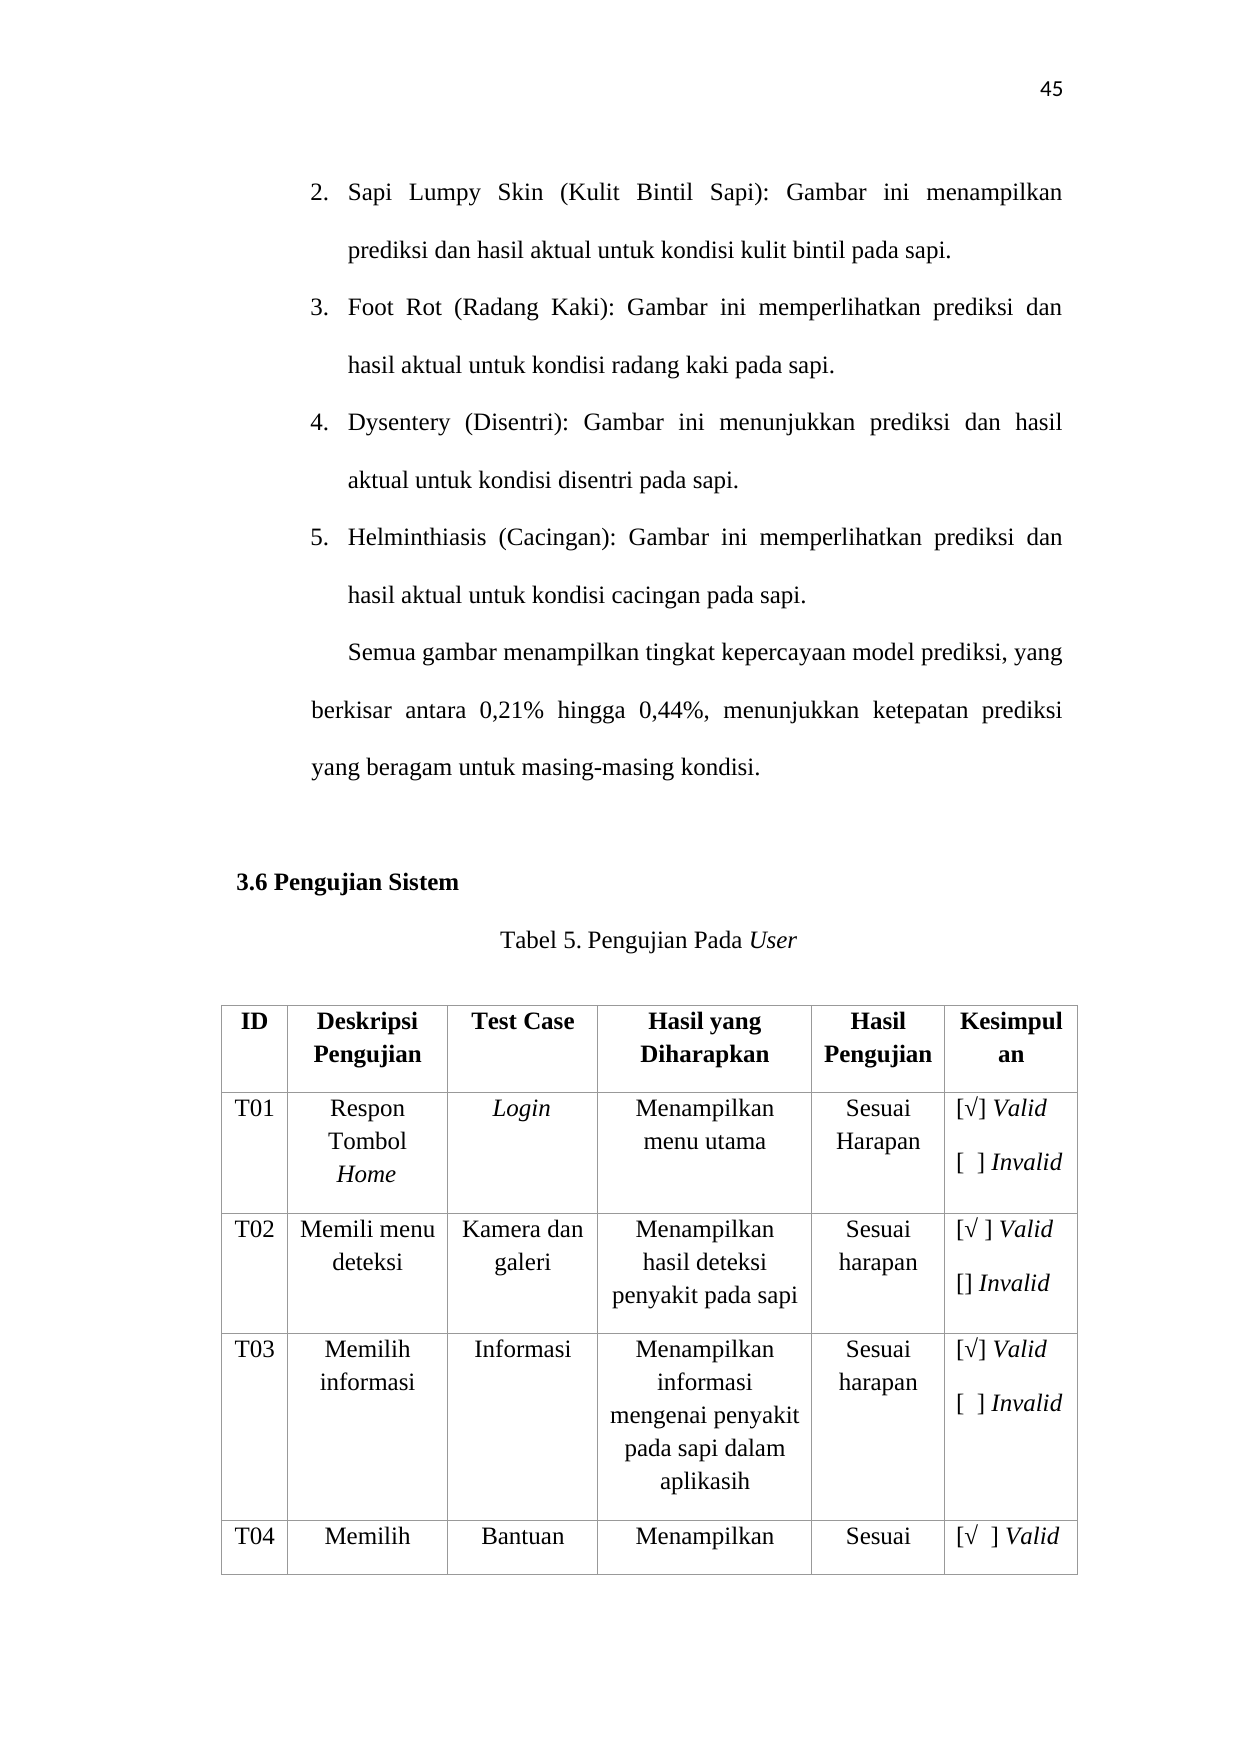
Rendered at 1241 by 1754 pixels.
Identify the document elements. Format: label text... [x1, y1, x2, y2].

table_cell T01 [222, 1093, 287, 1213]
table_cell Sesuai harapan [812, 1334, 944, 1520]
table_cell Login [448, 1093, 597, 1213]
list Helminthiasis (Cacingan): Gambar ini memperlihatkan prediksi dan hasil aktual untuk kondisi cacingan pada sapi. [310, 522, 1063, 608]
table_cell Sesuai Harapan [812, 1093, 944, 1213]
list Sapi Lumpy Skin (Kulit Bintil Sapi): Gambar ini menampilkan prediksi dan hasil aktual untuk kondisi kulit bintil pada sapi. [310, 177, 1063, 263]
list Foot Rot (Radang Kaki): Gambar ini memperlihatkan prediksi dan hasil aktual untuk kondisi radang kaki pada sapi. [310, 292, 1063, 378]
table_cell T03 [222, 1334, 287, 1520]
table_header Test Case [448, 1006, 597, 1092]
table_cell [945, 1521, 1077, 1574]
table_cell Valid [ ] Invalid [945, 1093, 1077, 1213]
table_cell Respon Tombol Home [288, 1093, 447, 1213]
table_cell Memili menu deteksi [288, 1214, 447, 1333]
list Semua gambar menampilkan tingkat kepercayaan model prediksi, yang berkisar antara 0,21% hingga 0,44%, menunjukkan ketepatan prediksi yang beragam untuk masing-masing kondisi. [311, 637, 1063, 781]
table_header Deskripsi Pengujian [288, 1006, 447, 1092]
table_cell Informasi [448, 1334, 597, 1520]
list Dysentery (Disentri): Gambar ini menunjukkan prediksi dan hasil aktual untuk kondisi disentri pada sapi. [310, 407, 1063, 493]
table_cell Bantuan [448, 1521, 597, 1574]
table_cell T02 [222, 1214, 287, 1333]
table_cell Memilih informasi [288, 1334, 447, 1520]
table_cell Menampilkan menu utama [598, 1093, 811, 1213]
text Tabel 5. Pengujian Pada User [236, 925, 1063, 953]
table_header Hasil Pengujian [812, 1006, 944, 1092]
table_header ID [222, 1006, 287, 1092]
table_cell [√ ] Valid Invalid [945, 1214, 1077, 1333]
table_cell Memilih bantuan [288, 1521, 447, 1574]
table_cell Menampilkan hasil deteksi penyakit pada sapi [598, 1214, 811, 1333]
table_cell Kamera dan galeri [448, 1214, 597, 1333]
table_cell Sesuai harapan [812, 1521, 944, 1574]
list Pengujian Sistem [236, 867, 1063, 896]
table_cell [598, 1521, 811, 1574]
table_header Kesimpulan [945, 1006, 1077, 1092]
table_cell Menampilkan informasi mengenai penyakit pada sapi dalam aplikasih [598, 1334, 811, 1520]
table_cell [√] Valid [ ] Invalid [945, 1334, 1077, 1520]
table_cell T04 [222, 1521, 287, 1574]
table_header Hasil yang Diharapkan [598, 1006, 811, 1092]
table_cell Sesuai harapan [812, 1214, 944, 1333]
